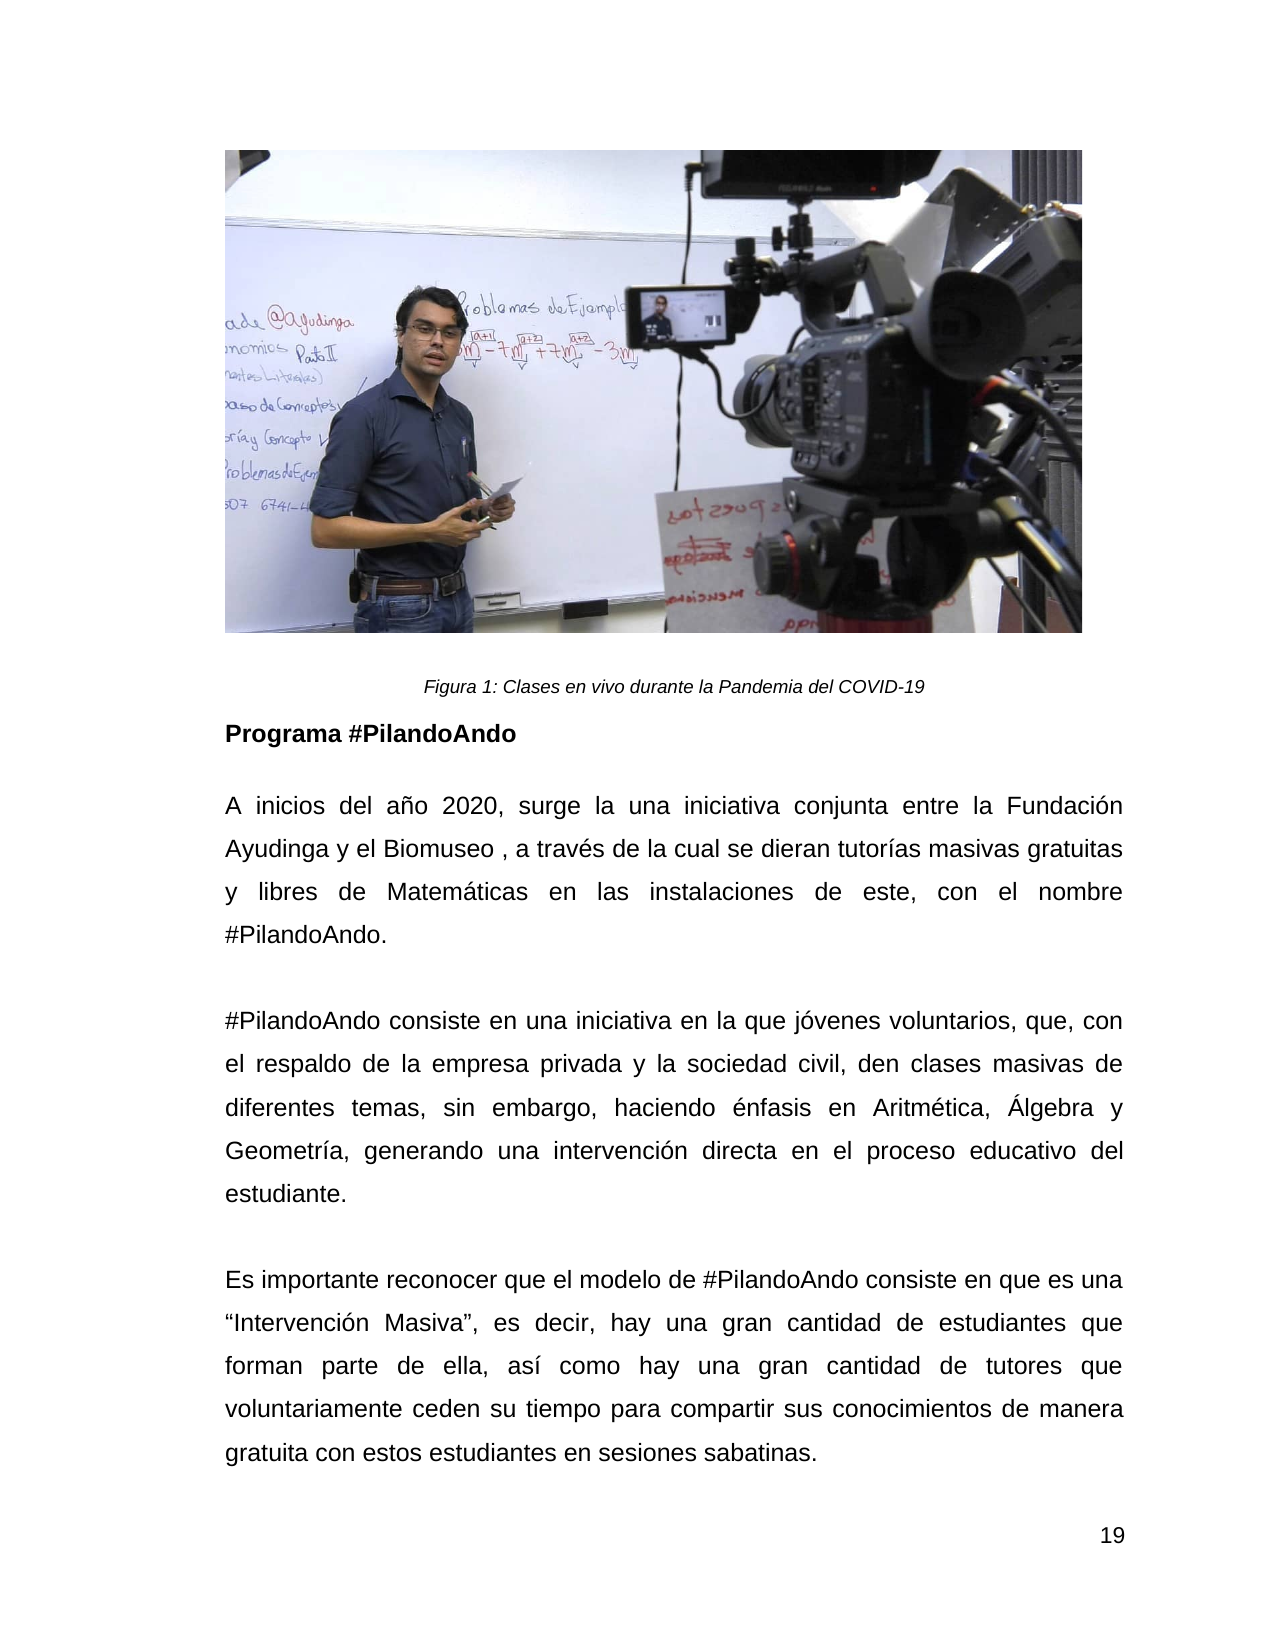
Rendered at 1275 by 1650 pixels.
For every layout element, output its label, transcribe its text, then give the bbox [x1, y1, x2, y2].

text A inicios del año 2020, surge la una iniciativa conjunta entre la Fundación Ayudinga y el Biomuseo , a través de la cual se dieran tutorías masivas gratuitas y libres de Matemáticas en las instalaciones de este, con el nombre #PilandoAndo. [225, 791, 1125, 949]
subtitle Programa #PilandoAndo [225, 719, 1125, 747]
picture [225, 150, 1083, 633]
text Figura 1: Clases en vivo durante la Pandemia del COVID-19 [225, 676, 1125, 698]
text Es importante reconocer que el modelo de #PilandoAndo consiste en que es una “Intervención Masiva”, es decir, hay una gran cantidad de estudiantes que forman parte de ella, así como hay una gran cantidad de tutores que voluntariamente ceden su tiempo para compartir sus conocimientos de manera gratuita con estos estudiantes en sesiones sabatinas. [225, 1265, 1125, 1466]
text #PilandoAndo consiste en una iniciativa en la que jóvenes voluntarios, que, con el respaldo de la empresa privada y la sociedad civil, den clases masivas de diferentes temas, sin embargo, haciendo énfasis en Aritmética, Álgebra y Geometría, generando una intervención directa en el proceso educativo del estudiante. [225, 1006, 1125, 1207]
